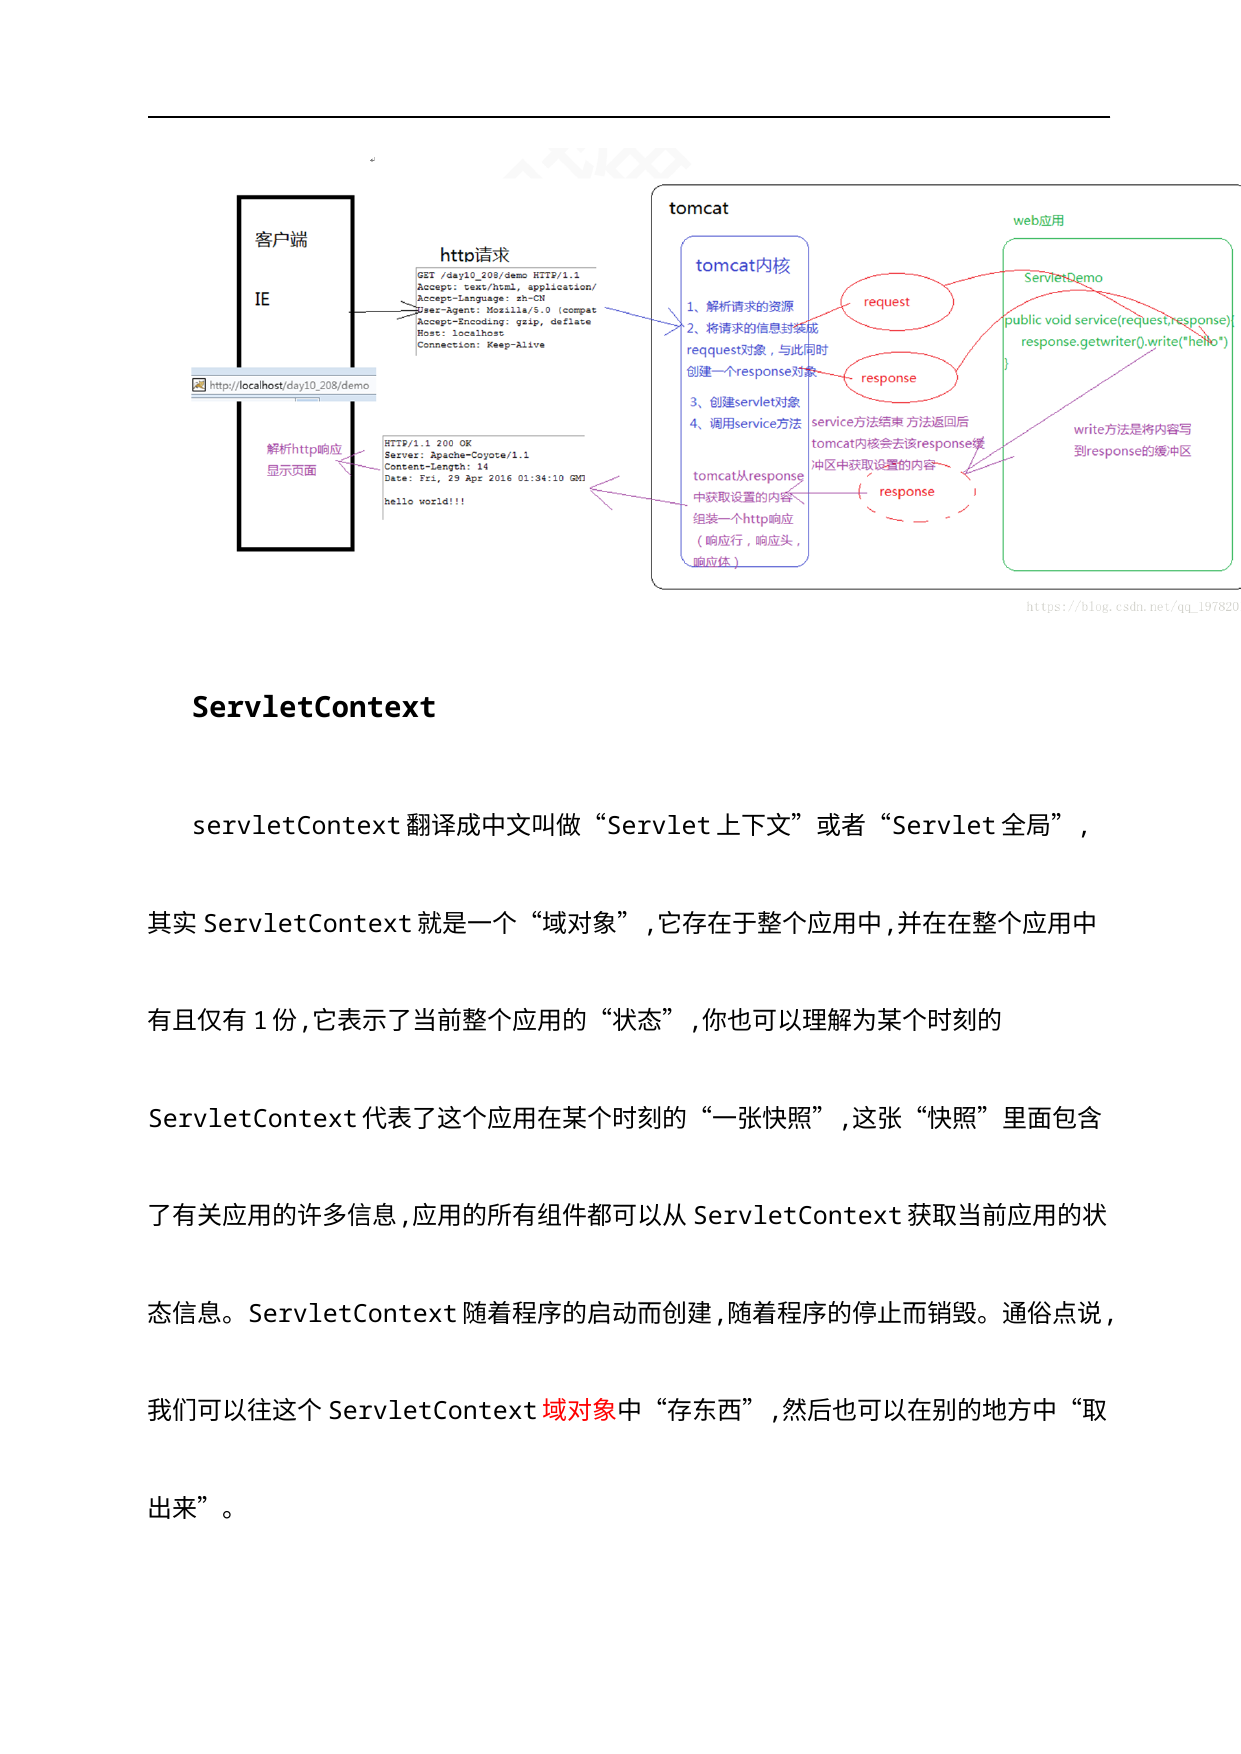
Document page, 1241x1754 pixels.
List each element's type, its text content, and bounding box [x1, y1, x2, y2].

text servletContext翻译成中文叫做“Servlet上下文”或者“Servlet全局”,其实ServletContext就是一个“域对象”,它存在于整个应用中,并在在整个应用中有且仅有1份,它表示了当前整个应用的“状态”,你也可以理解为某个时刻的ServletContext代表了这个应用在某个时刻的“一张快照”,这张“快照”里面包含了有关应用的许多信息,应用的所有组件都可以从ServletContext获取当前应用的状态信息。ServletContext随着程序的启动而创建,随着程序的停止而销毁。通俗点说,我们可以往这个ServletContext域对象中“存东西”,然后也可以在别的地方中“取出来”。 [148, 791, 1110, 1539]
subtitle ServletContext [148, 674, 1110, 739]
picture [191, 148, 1241, 620]
